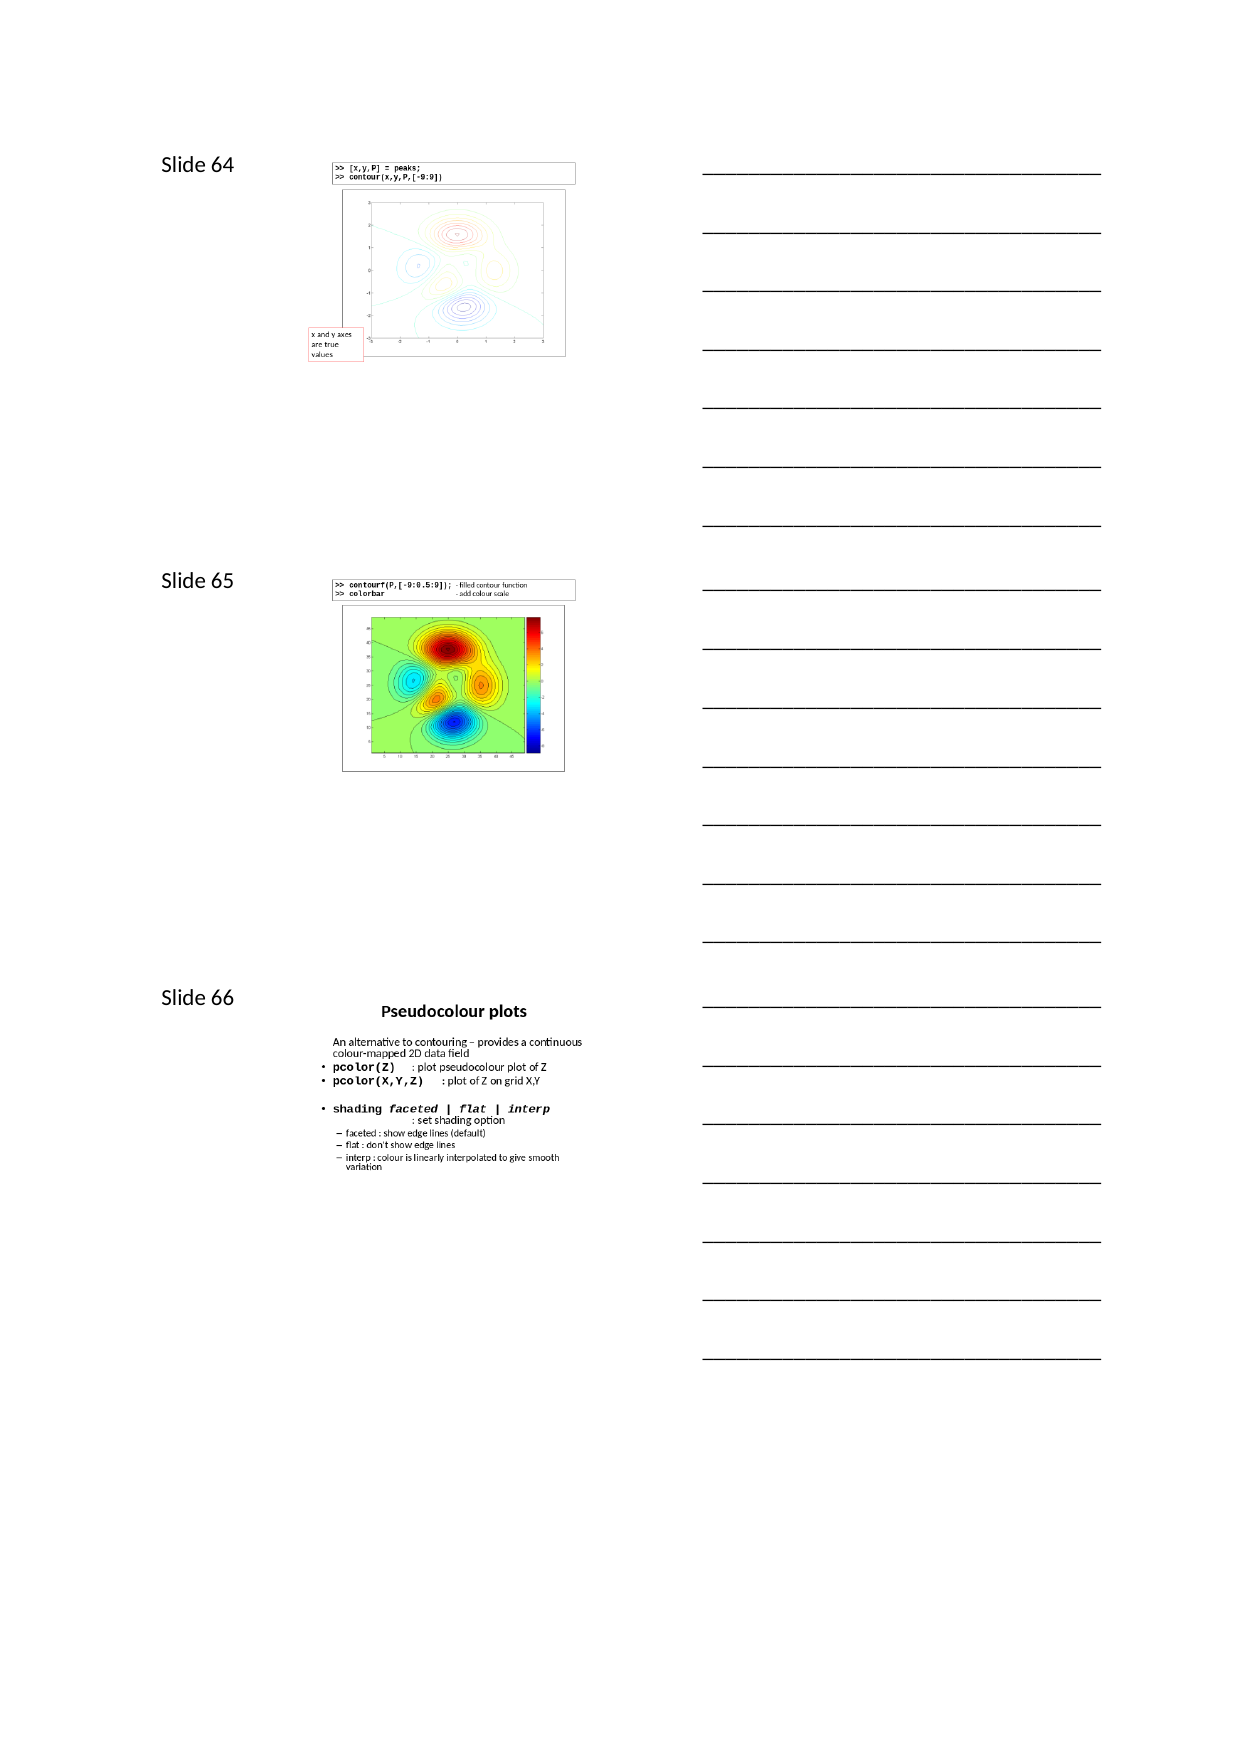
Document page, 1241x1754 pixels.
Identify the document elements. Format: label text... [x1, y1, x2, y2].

table_cell Slide 66 [150, 983, 292, 1400]
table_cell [691, 150, 1160, 567]
table_cell Slide 64 [150, 150, 292, 567]
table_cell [691, 983, 1160, 1400]
table_cell [293, 567, 691, 983]
table_cell [293, 983, 691, 1400]
table_cell Slide 65 [150, 567, 292, 983]
table_cell [293, 150, 691, 567]
